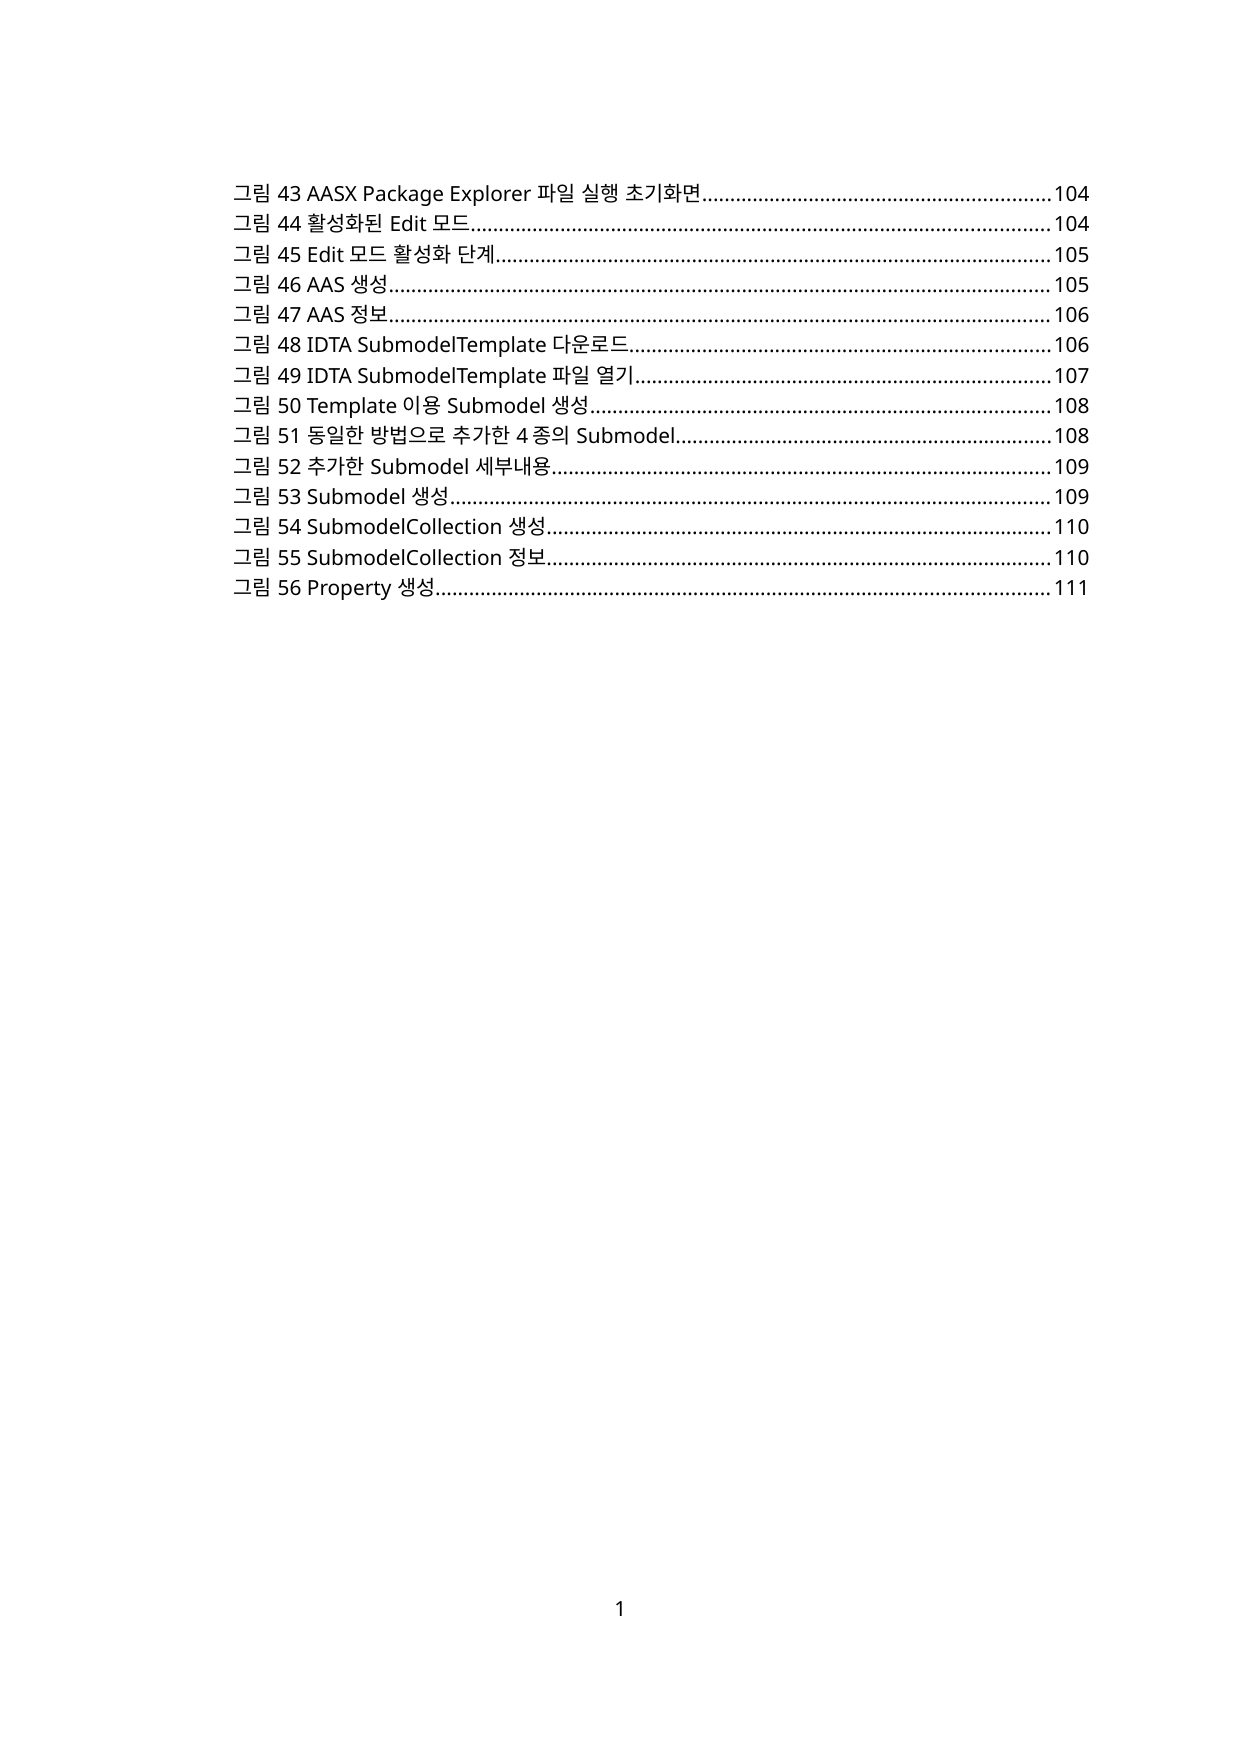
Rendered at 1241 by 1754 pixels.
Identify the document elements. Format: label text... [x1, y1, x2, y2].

text 그림 49 IDTA SubmodelTemplate 파일 열기 107 [233, 359, 1090, 389]
text 그림 45 Edit 모드 활성화 단계 105 [233, 238, 1090, 268]
text 그림 54 SubmodelCollection 생성 110 [233, 511, 1090, 541]
text 그림 51 동일한 방법으로 추가한 4종의 Submodel 108 [233, 420, 1090, 450]
text 그림 43 AASX Package Explorer 파일 실행 초기화면 104 [233, 177, 1090, 207]
text 그림 47 AAS 정보 106 [233, 298, 1090, 329]
text 그림 52 추가한 Submodel 세부내용 109 [233, 450, 1090, 480]
text 그림 46 AAS 생성 105 [233, 268, 1090, 298]
text 그림 56 Property 생성 111 [233, 571, 1090, 602]
text 그림 48 IDTA SubmodelTemplate 다운로드 106 [233, 329, 1090, 359]
text 그림 55 SubmodelCollection 정보 110 [233, 541, 1090, 571]
text 그림 44 활성화된 Edit 모드 104 [233, 207, 1090, 238]
text 그림 53 Submodel 생성 109 [233, 480, 1090, 511]
text 그림 50 Template 이용 Submodel 생성 108 [233, 389, 1090, 420]
